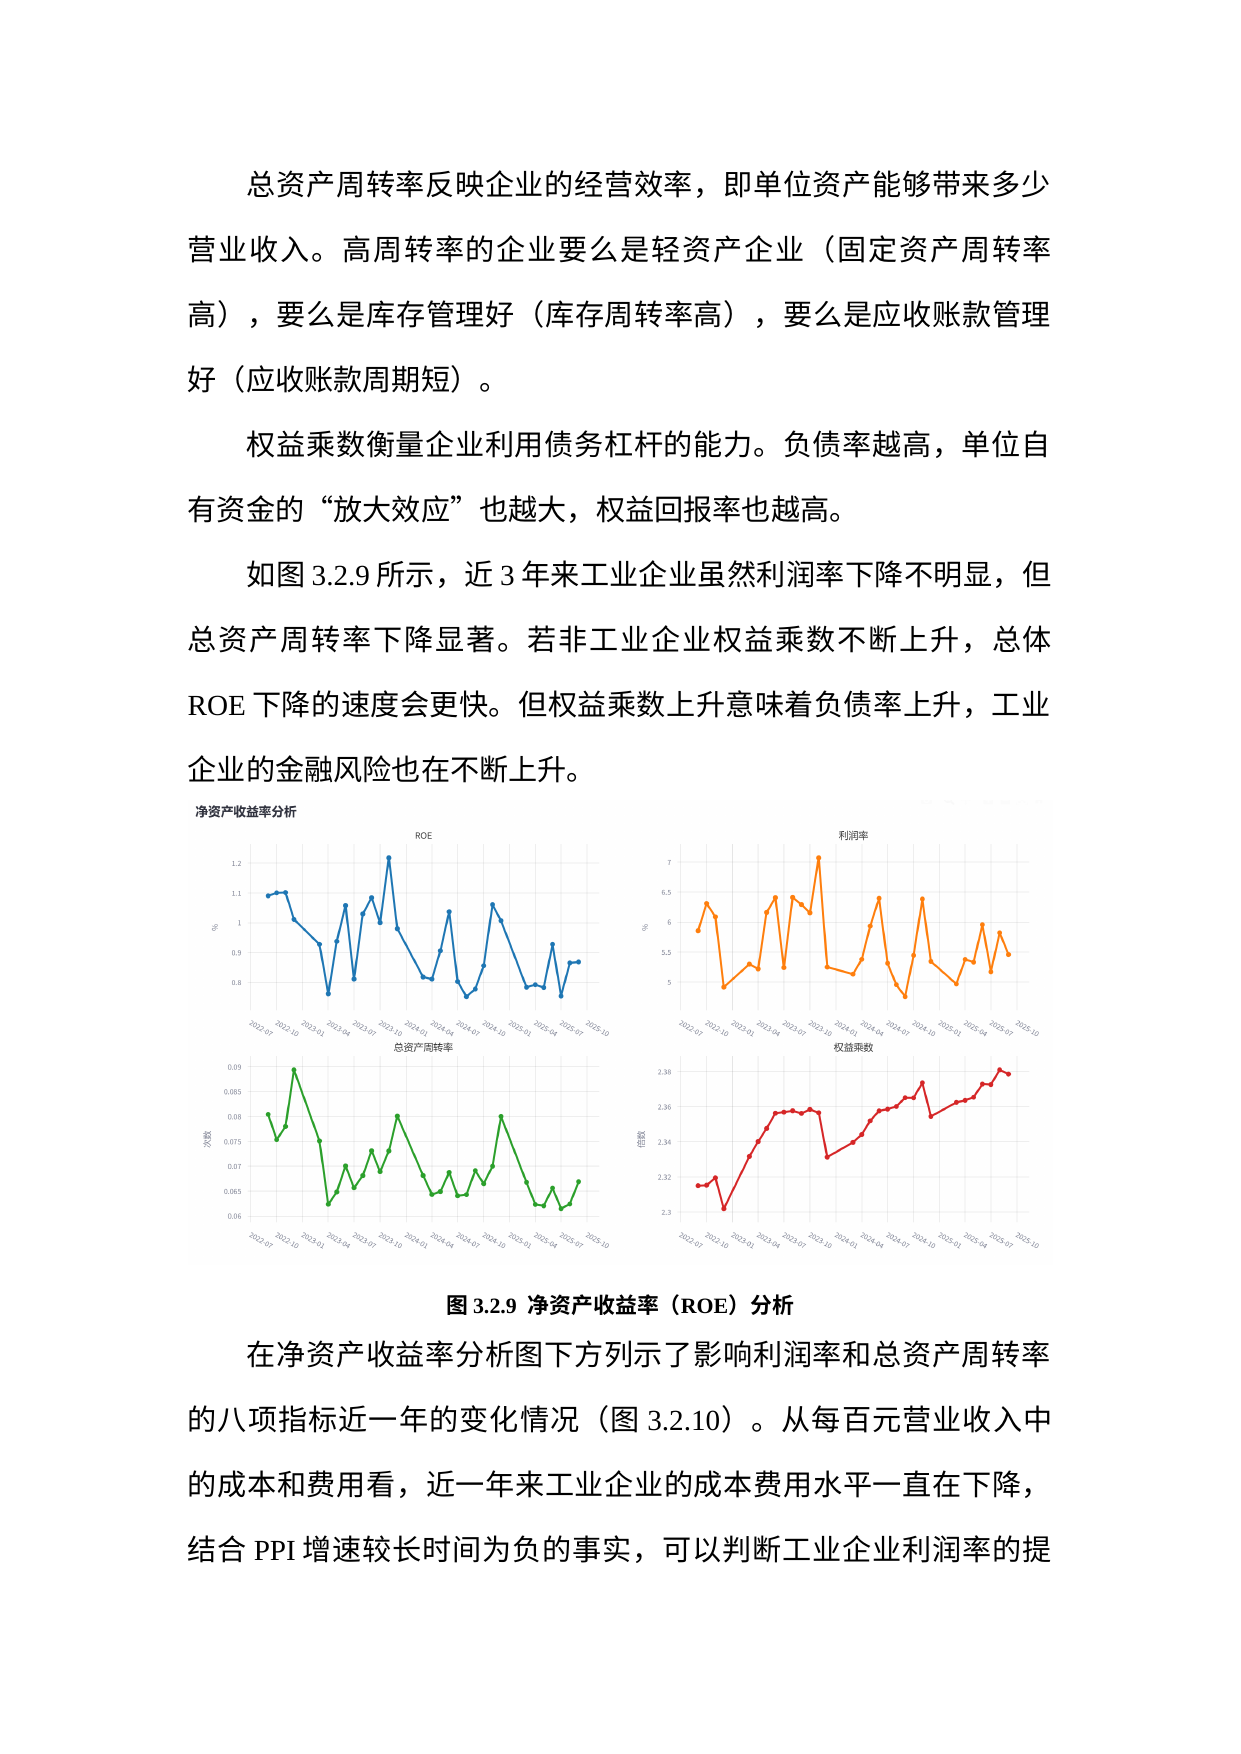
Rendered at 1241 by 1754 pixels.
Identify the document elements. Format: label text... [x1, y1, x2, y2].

text 如图3.2.9所示，近3年来工业企业虽然利润率下降不明显，但总资产周转率下降显著。若非工业企业权益乘数不断上升，总体ROE下降的速度会更快。但权益乘数上升意味着负债率上升，工业企业的金融风险也在不断上升。 [187, 540, 1053, 800]
text 总资产周转率反映企业的经营效率，即单位资产能够带来多少营业收入。高周转率的企业要么是轻资产企业（固定资产周转率高），要么是库存管理好（库存周转率高），要么是应收账款管理好（应收账款周期短）。 [187, 150, 1053, 410]
picture [187, 800, 1053, 1265]
text 图3.2.9 净资产收益率（ROE）分析 [187, 1287, 1053, 1320]
text 权益乘数衡量企业利用债务杠杆的能力。负债率越高，单位自有资金的“放大效应”也越大，权益回报率也越高。 [187, 410, 1053, 540]
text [187, 1320, 1053, 1580]
